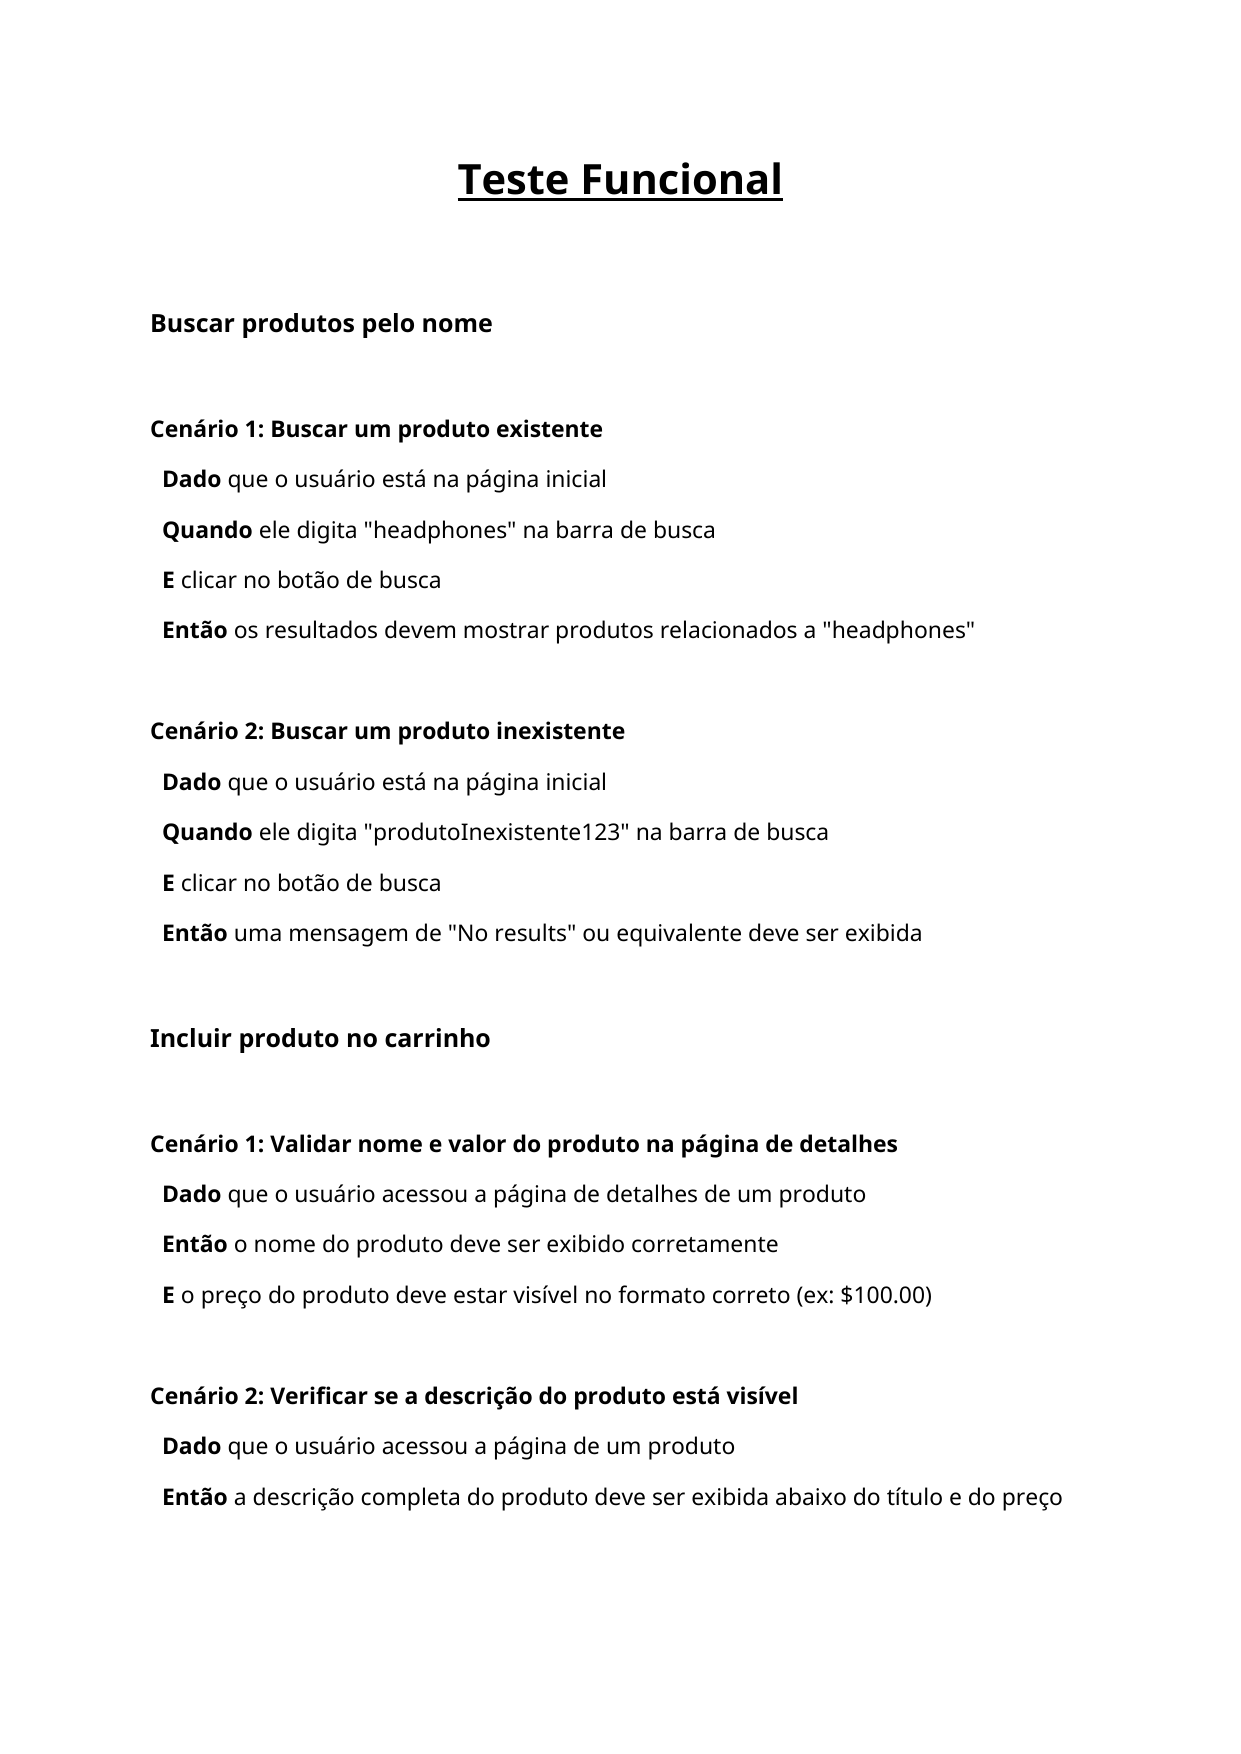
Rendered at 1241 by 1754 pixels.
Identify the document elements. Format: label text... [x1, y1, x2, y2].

text Quando ele digita "produtoInexistente123" na barra de busca [150, 816, 1090, 847]
text Dado que o usuário acessou a página de um produto [150, 1430, 1090, 1461]
text Incluir produto no carrinho [150, 1021, 1090, 1055]
text Dado que o usuário está na página inicial [150, 766, 1090, 797]
text Então os resultados devem mostrar produtos relacionados a "headphones" [150, 614, 1090, 646]
text E clicar no botão de busca [150, 866, 1090, 898]
text E clicar no botão de busca [150, 564, 1090, 595]
text Cenário 1: Buscar um produto existente [150, 413, 1090, 444]
text Então o nome do produto deve ser exibido corretamente [150, 1228, 1090, 1260]
text Buscar produtos pelo nome [150, 306, 1090, 340]
text Teste Funcional [150, 150, 1090, 207]
text Cenário 1: Validar nome e valor do produto na página de detalhes [150, 1128, 1090, 1159]
text E o preço do produto deve estar visível no formato correto (ex: $100.00) [150, 1279, 1090, 1310]
text Então a descrição completa do produto deve ser exibida abaixo do título e do preço [150, 1481, 1090, 1512]
text Dado que o usuário está na página inicial [150, 463, 1090, 494]
text Dado que o usuário acessou a página de detalhes de um produto [150, 1178, 1090, 1209]
text Quando ele digita "headphones" na barra de busca [150, 513, 1090, 545]
text Cenário 2: Buscar um produto inexistente [150, 715, 1090, 746]
text Então uma mensagem de "No results" ou equivalente deve ser exibida [150, 917, 1090, 948]
text Cenário 2: Verificar se a descrição do produto está visível [150, 1380, 1090, 1411]
